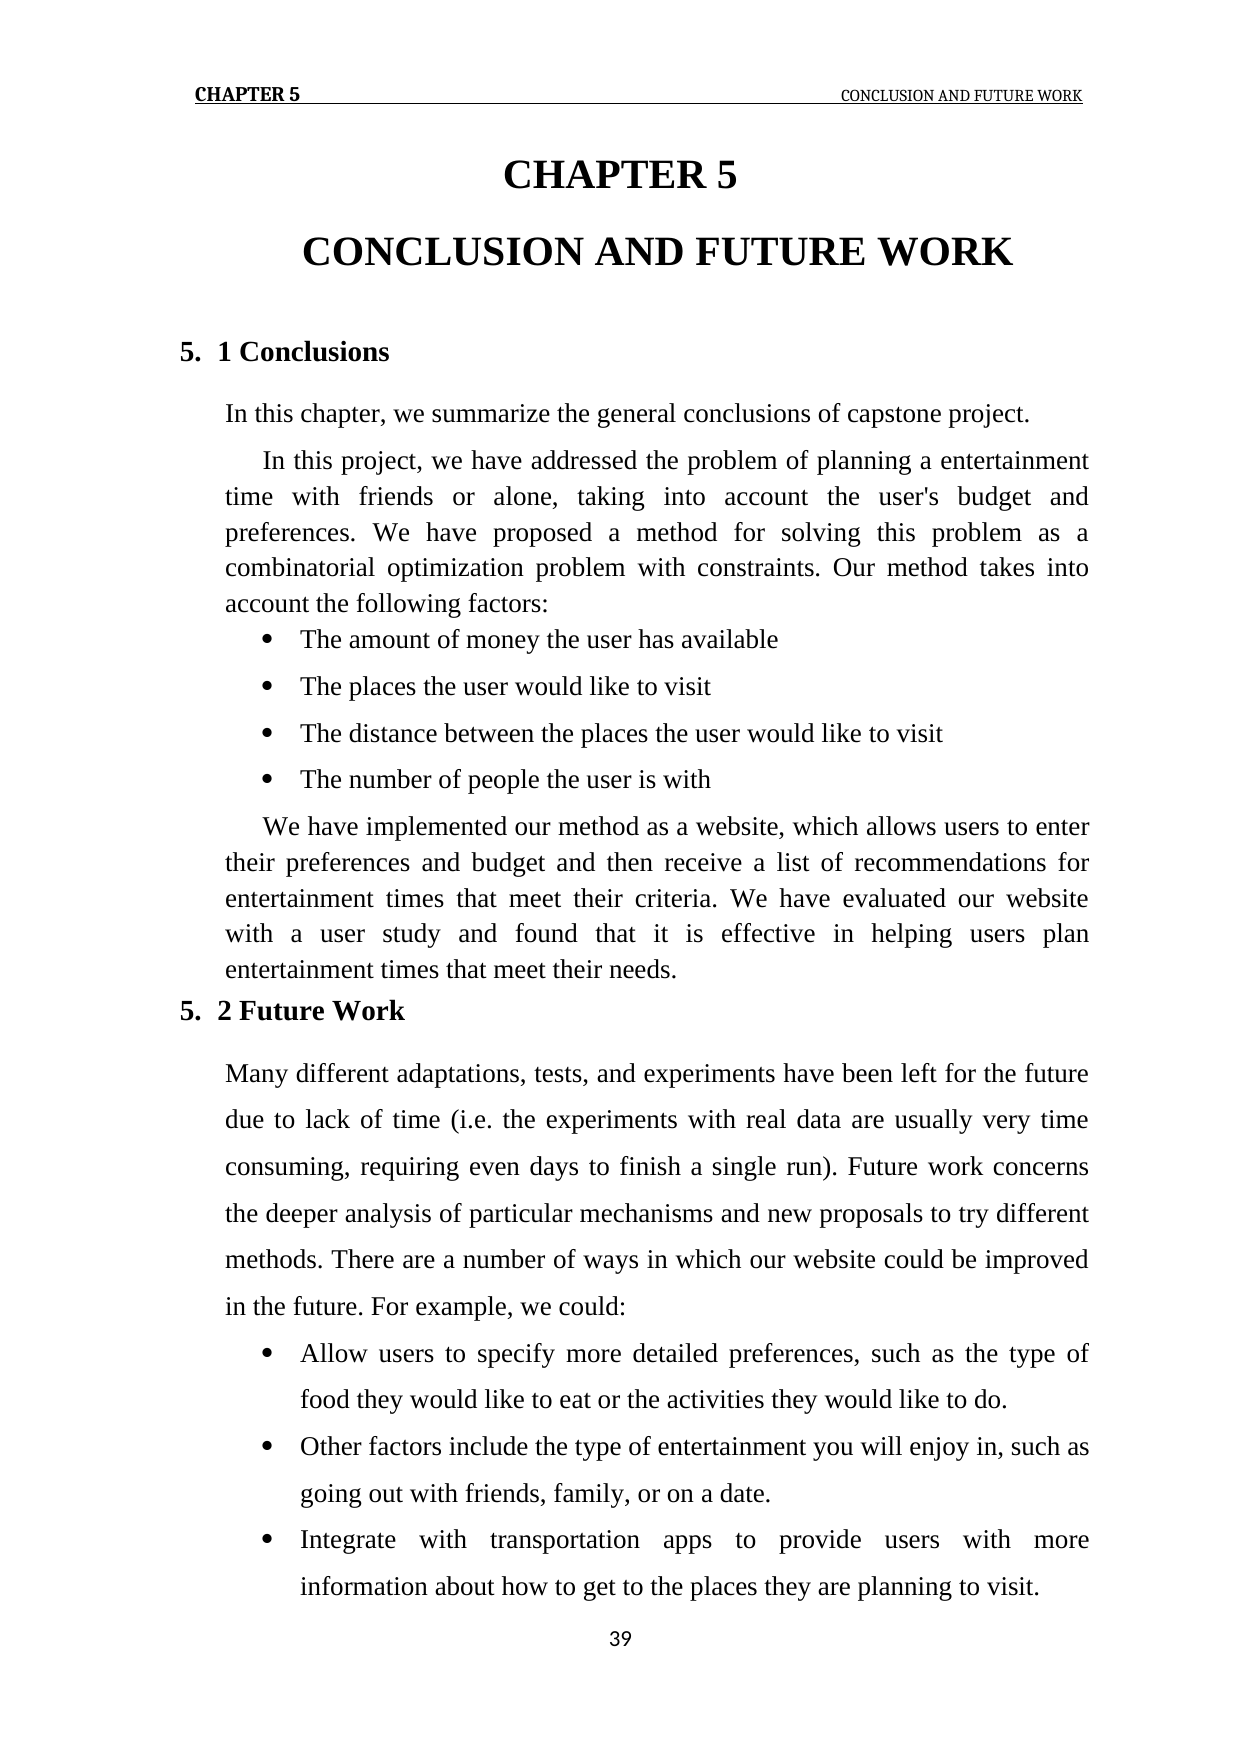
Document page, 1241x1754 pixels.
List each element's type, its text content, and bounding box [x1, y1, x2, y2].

subtitle CONCLUSION AND FUTURE WORK [187, 226, 1090, 274]
list Integrate with transportation apps to provide users with more information about how to get to the places they are planning to visit. [262, 1524, 1090, 1602]
list The places the user would like to visit [262, 670, 1090, 701]
list The number of people the user is with [262, 763, 1090, 795]
text We have implemented our method as a website, which allows users to enter their preferences and budget and then receive a list of recommendations for entertainment times that meet their criteria. We have evaluated our website with a user study and found that it is effective in helping users plan entertainment times that meet their needs. [225, 810, 1090, 984]
list The amount of money the user has available [262, 623, 1090, 654]
text In this project, we have addressed the problem of planning a entertainment time with friends or alone, taking into account the user's budget and preferences. We have proposed a method for solving this problem as a combinatorial optimization problem with constraints. Our method takes into account the following factors: [225, 444, 1090, 618]
list The distance between the places the user would like to visit [262, 717, 1090, 748]
list Other factors include the type of entertainment you will enjoy in, such as going out with friends, family, or on a date. [262, 1430, 1090, 1508]
list Allow users to specify more detailed preferences, such as the type of food they would like to eat or the activities they would like to do. [262, 1337, 1090, 1415]
subtitle CHAPTER 5 [150, 150, 1090, 198]
subtitle 1 Conclusions [179, 334, 1090, 368]
text Many different adaptations, tests, and experiments have been left for the future due to lack of time (i.e. the experiments with real data are usually very time consuming, requiring even days to finish a single run). Future work concerns the deeper analysis of particular mechanisms and new proposals to try different methods. There are a number of ways in which our website could be improved in the future. For example, we could: [225, 1057, 1090, 1321]
subtitle 2 Future Work [179, 993, 1090, 1027]
text In this chapter, we summarize the general conclusions of capstone project. [225, 398, 1090, 429]
